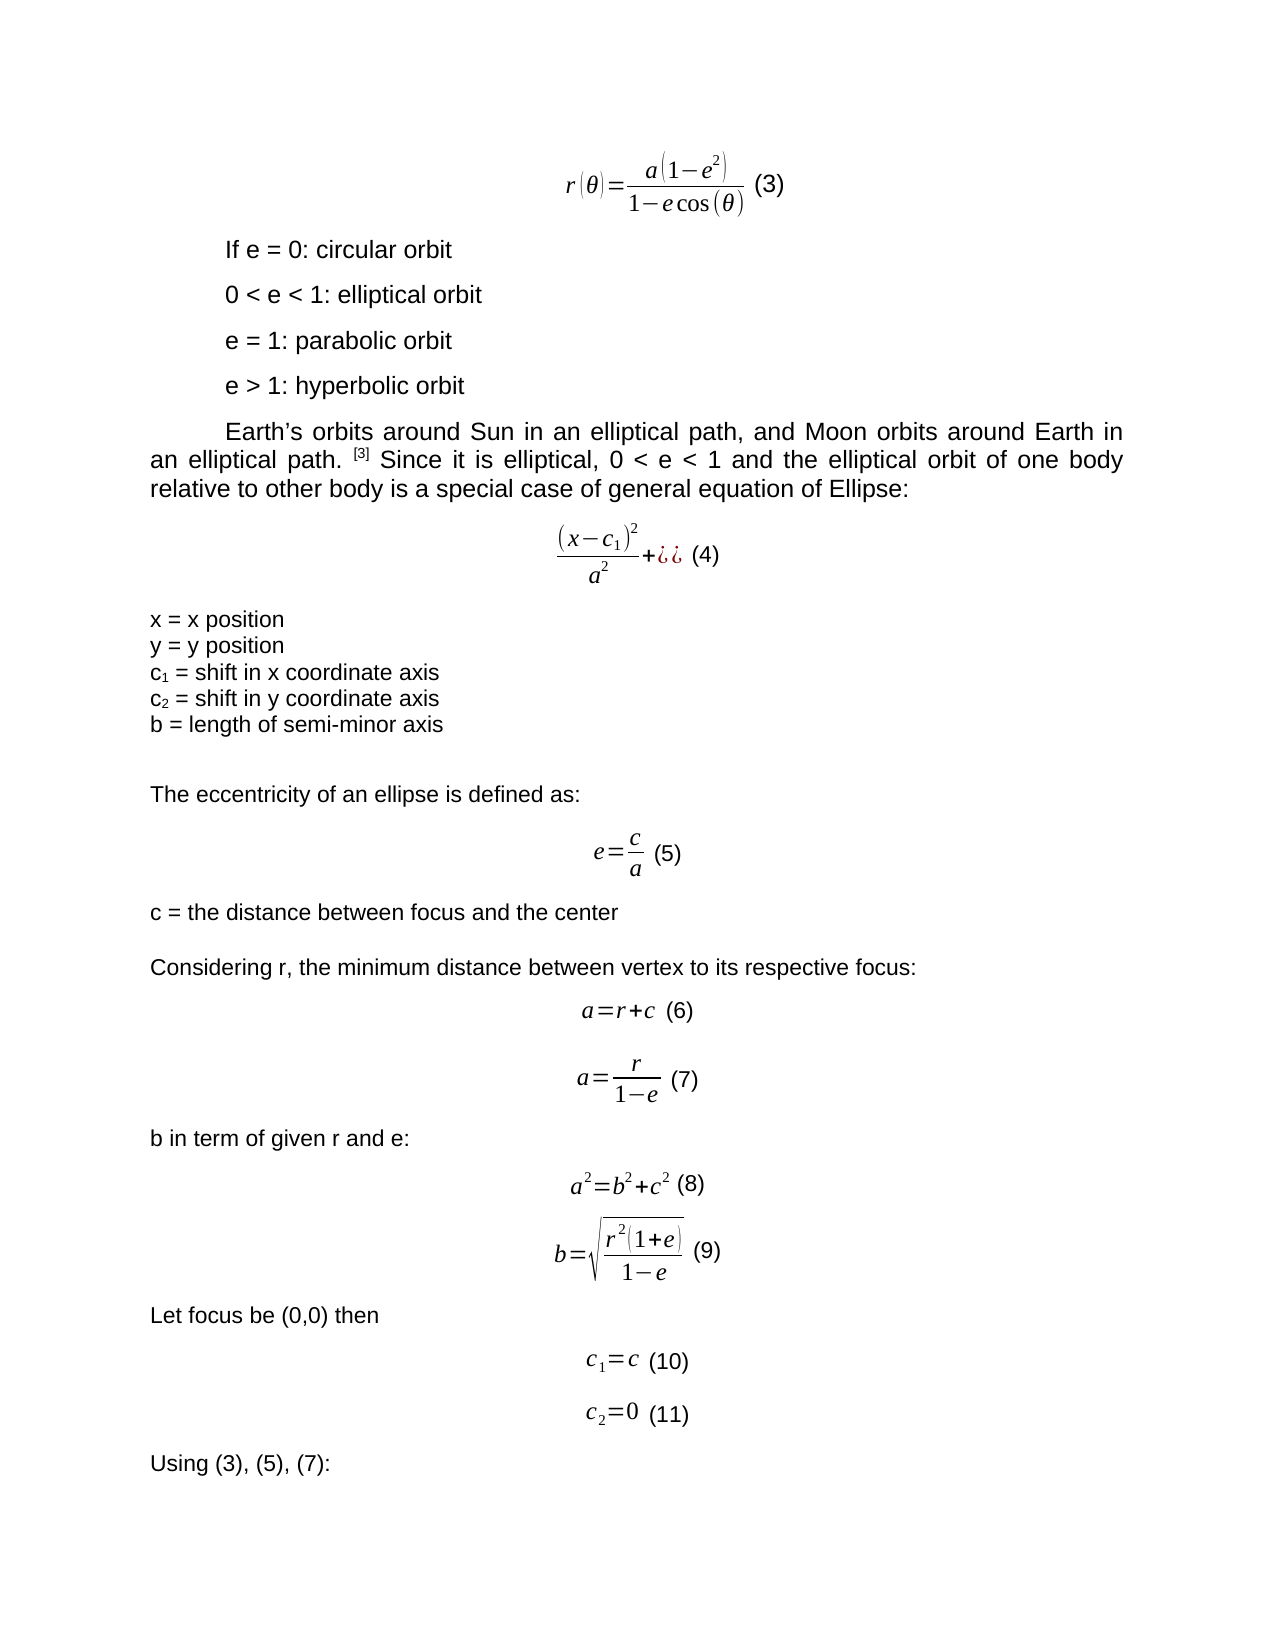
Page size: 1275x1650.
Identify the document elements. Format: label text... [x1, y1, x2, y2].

text If e = 0: circular orbit [150, 235, 1125, 264]
text (5) [150, 824, 1125, 883]
text e = 1: parabolic orbit [150, 326, 1125, 354]
text (8) [150, 1168, 1125, 1199]
text b in term of given r and e: [150, 1125, 1125, 1151]
text (11) [150, 1398, 1125, 1434]
text (3) [150, 150, 1125, 218]
text (10) [150, 1345, 1125, 1381]
text c = the distance between focus and the center [150, 899, 1125, 926]
text Let focus be (0,0) then [150, 1302, 1125, 1328]
text (4) [150, 519, 1125, 589]
text y = y position [150, 632, 1125, 659]
text b = length of semi-minor axis [150, 711, 1125, 738]
text 0 < e < 1: elliptical orbit [150, 280, 1125, 309]
text c1 = shift in x coordinate axis [150, 659, 1125, 685]
text Earth’s orbits around Sun in an elliptical path, and Moon orbits around Earth in an elliptical path. [3] Since it is elliptical, 0 < e < 1 and the elliptical orbit of one body relative to other body is a special case of general equation of Ellipse: [150, 417, 1125, 503]
text c2 = shift in y coordinate axis [150, 685, 1125, 711]
text x = x position [150, 606, 1125, 632]
text Considering r, the minimum distance between vertex to its respective focus: [150, 954, 1125, 980]
text e > 1: hyperbolic orbit [150, 371, 1125, 400]
text The eccentricity of an ellipse is defined as: [150, 781, 1125, 807]
text (9) [150, 1216, 1125, 1285]
text (7) [150, 1049, 1125, 1108]
text (6) [150, 997, 1125, 1033]
text Using (3), (5), (7): [150, 1450, 1125, 1477]
